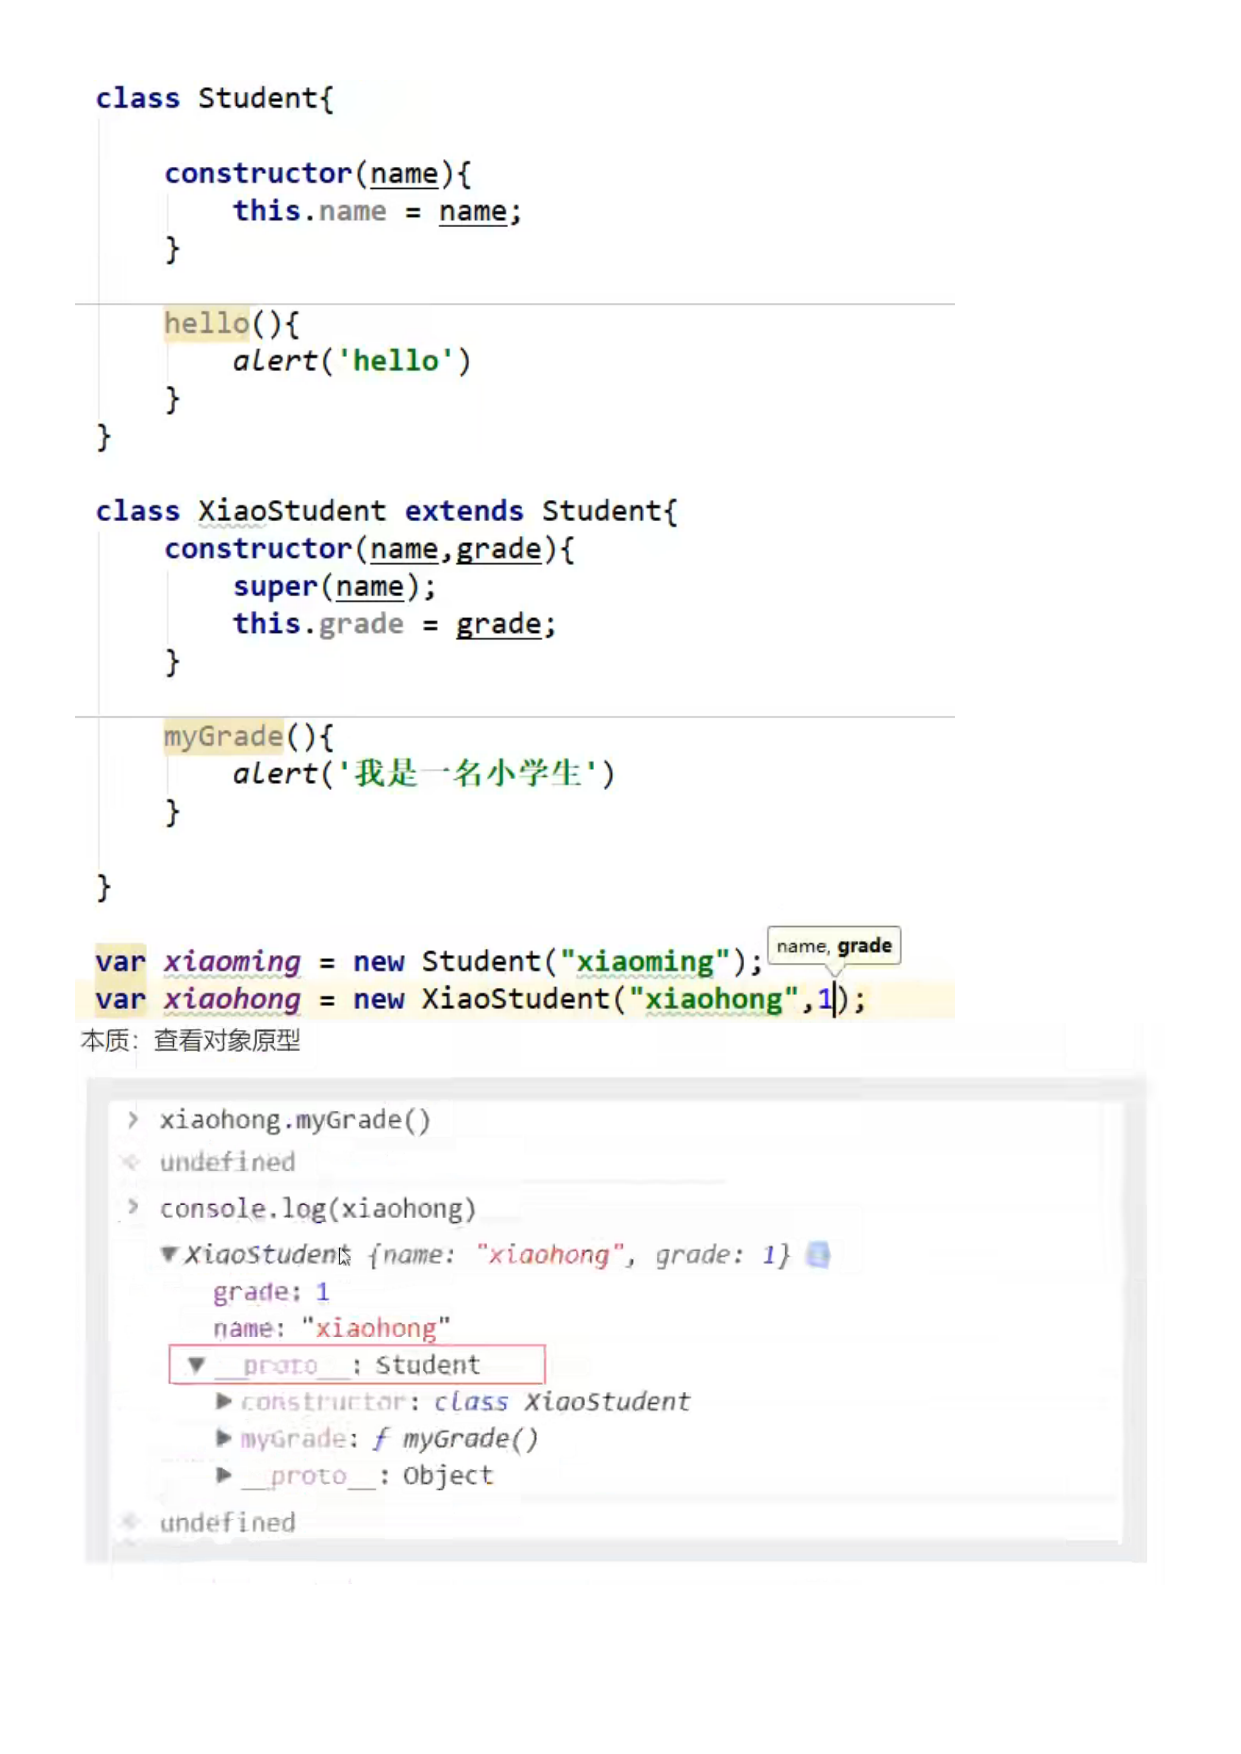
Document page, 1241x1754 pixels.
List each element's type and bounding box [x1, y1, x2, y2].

picture [75, 80, 1166, 1585]
